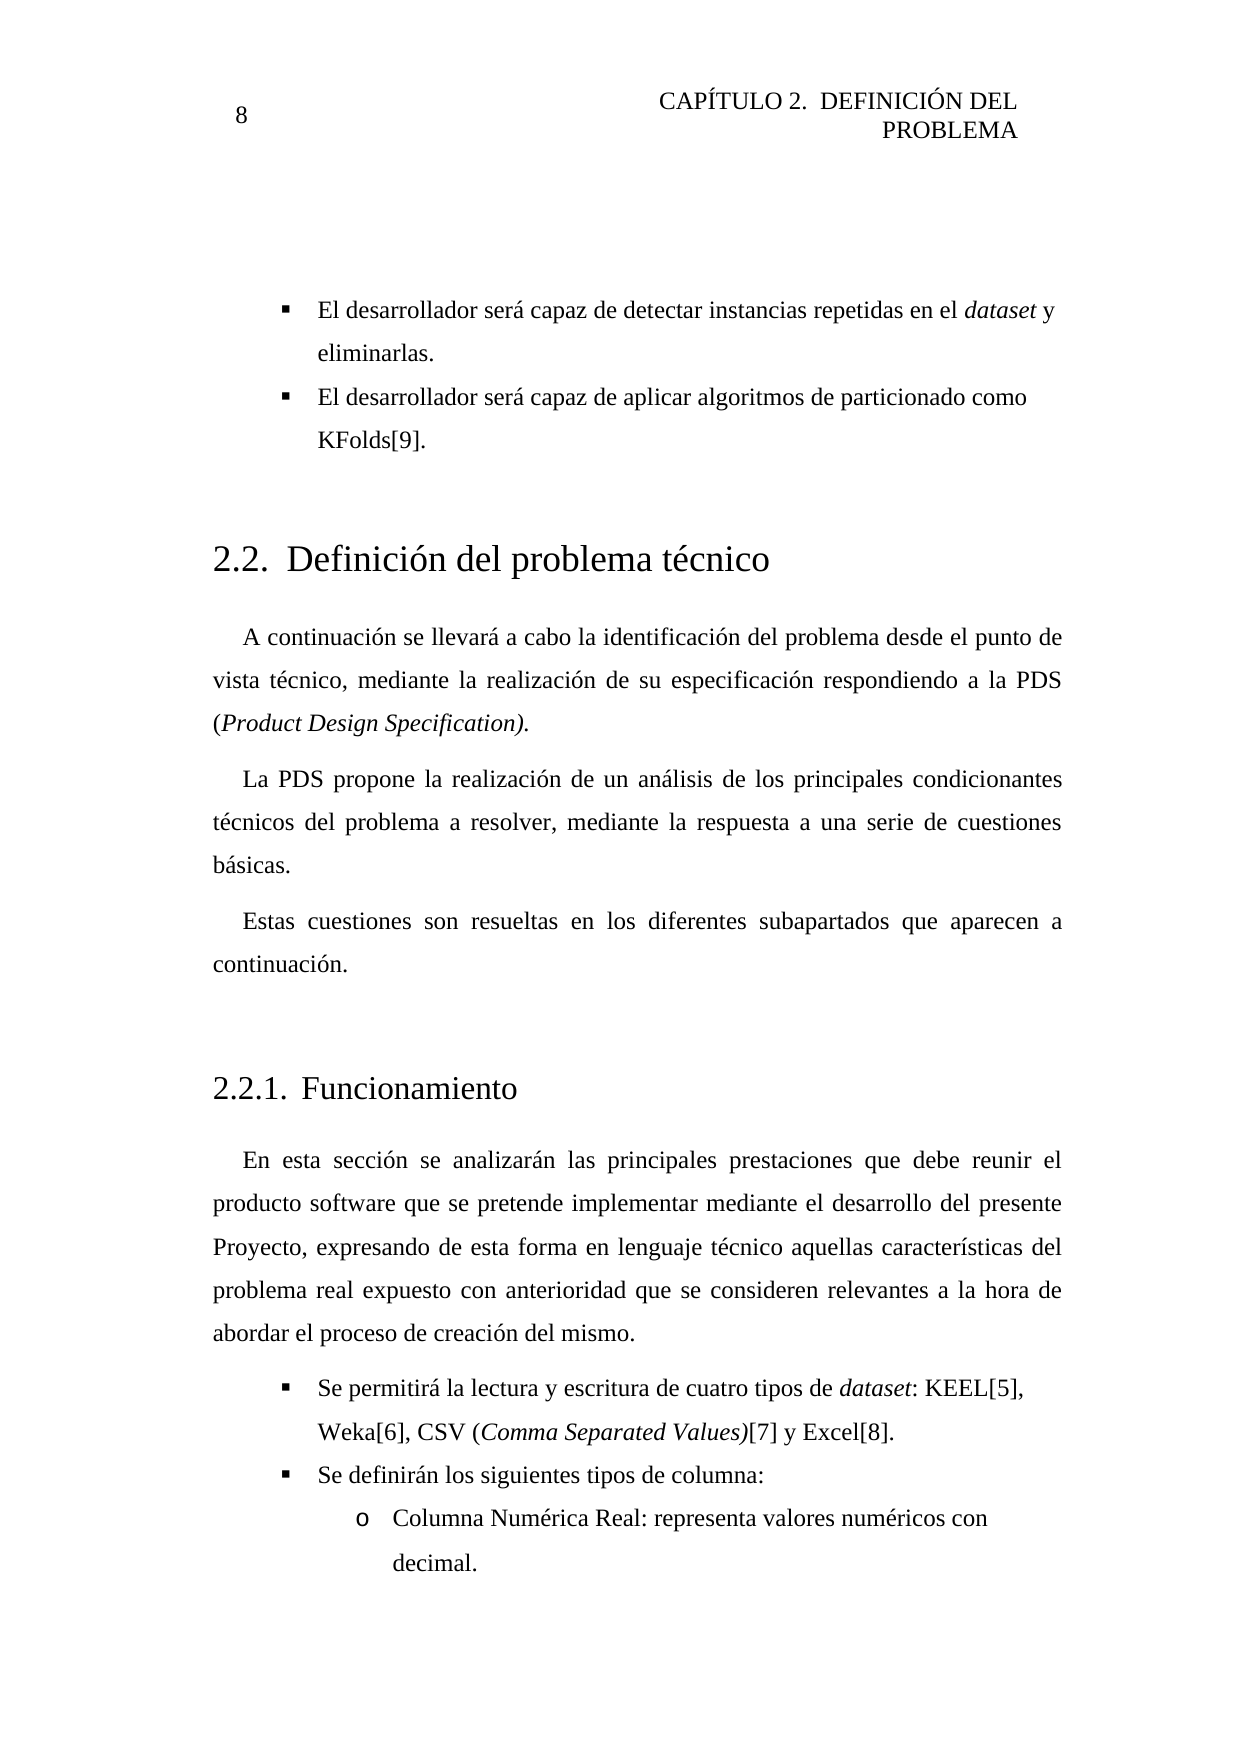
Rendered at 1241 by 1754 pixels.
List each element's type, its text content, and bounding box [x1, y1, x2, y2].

text Estas cuestiones son resueltas en los diferentes subapartados que aparecen a continuación. [213, 906, 1063, 978]
list Se definirán los siguientes tipos de columna: [280, 1460, 1063, 1488]
text A continuación se llevará a cabo la identificación del problema desde el punto de vista técnico, mediante la realización de su especificación respondiendo a la PDS (Product Design Specification). [213, 622, 1063, 737]
text En esta sección se analizarán las principales prestaciones que debe reunir el producto software que se pretende implementar mediante el desarrollo del presente Proyecto, expresando de esta forma en lenguaje técnico aquellas características del problema real expuesto con anterioridad que se consideren relevantes a la hora de abordar el proceso de creación del mismo. [213, 1145, 1063, 1347]
subtitle Definición del problema técnico [213, 536, 1063, 579]
list El desarrollador será capaz de aplicar algoritmos de particionado como KFolds[9]. [280, 382, 1063, 453]
list El desarrollador será capaz de detectar instancias repetidas en el dataset y eliminarlas. [280, 295, 1063, 367]
subtitle Funcionamiento [213, 1069, 1063, 1107]
list Se permitirá la lectura y escritura de cuatro tipos de dataset: KEEL[5], Weka[6], CSV (Comma Separated Values)[7] y Excel[8]. [280, 1373, 1063, 1445]
list Columna Numérica Real: representa valores numéricos con decimal. [355, 1503, 1063, 1577]
text La PDS propone la realización de un análisis de los principales condicionantes técnicos del problema a resolver, mediante la respuesta a una serie de cuestiones básicas. [213, 764, 1063, 879]
